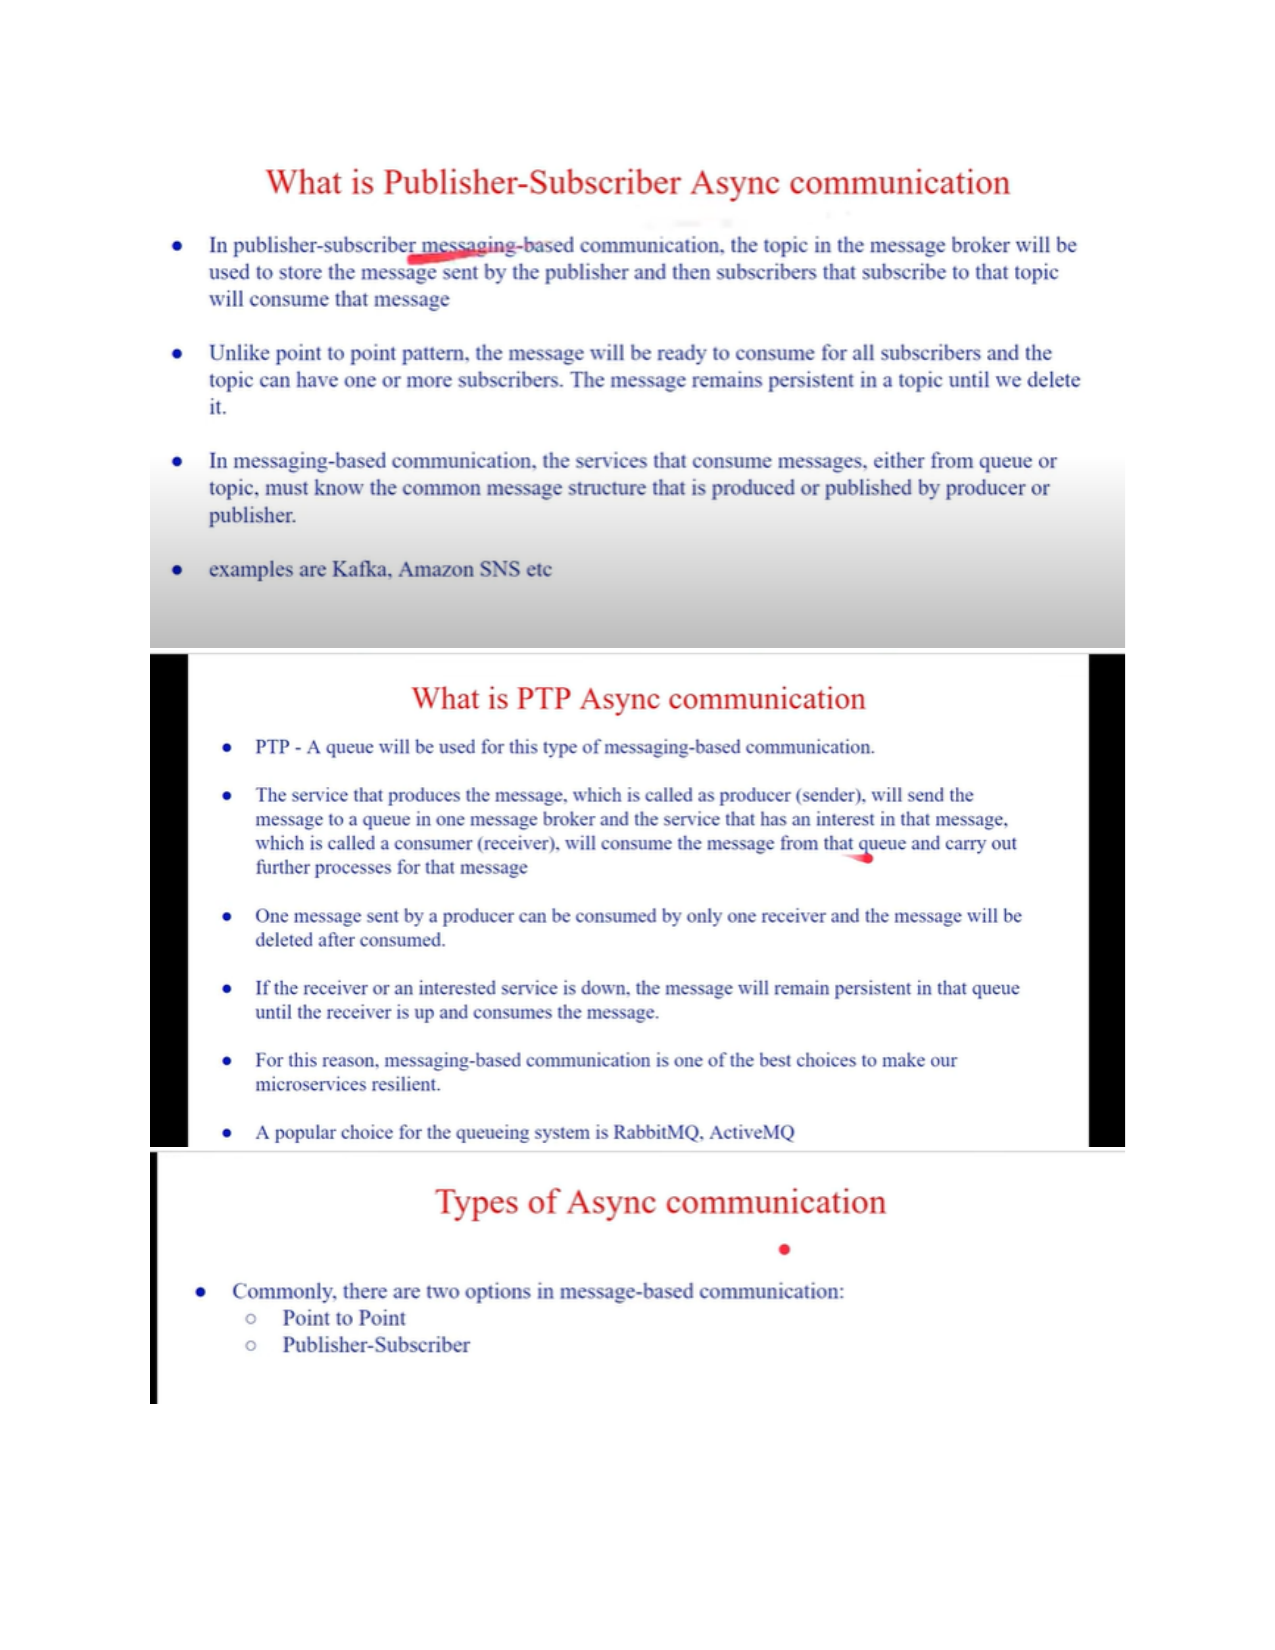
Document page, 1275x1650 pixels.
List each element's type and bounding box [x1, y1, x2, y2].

picture [150, 649, 1125, 1147]
picture [150, 1148, 1125, 1404]
picture [150, 150, 1125, 648]
